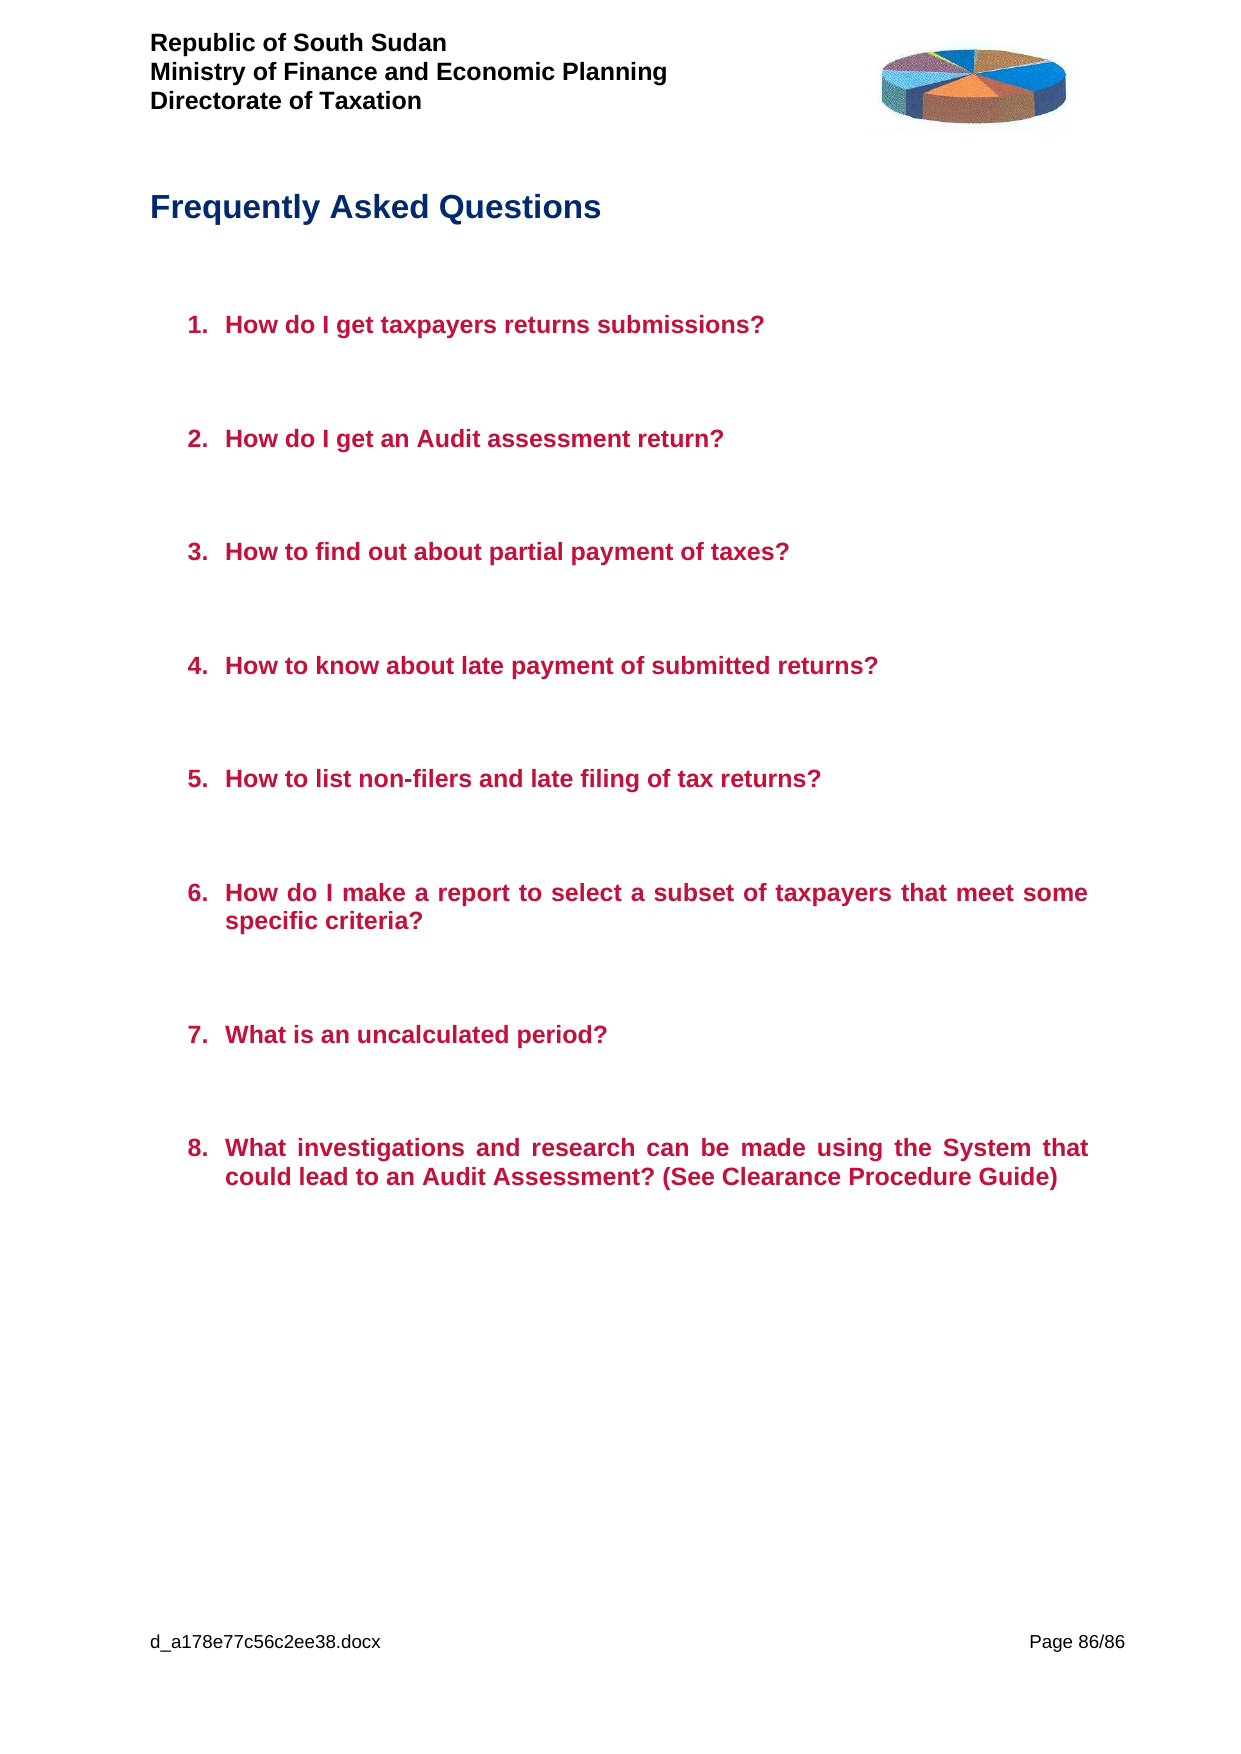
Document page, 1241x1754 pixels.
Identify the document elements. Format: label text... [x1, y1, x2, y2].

subtitle How to find out about partial payment of taxes? [187, 537, 1090, 566]
subtitle Frequently Asked Questions [150, 187, 1090, 226]
subtitle What investigations and research can be made using the System that could lead to an Audit Assessment? (See Clearance Procedure Guide) [187, 1133, 1090, 1191]
subtitle How do I get an Audit assessment return? [187, 424, 1090, 453]
subtitle How do I get taxpayers returns submissions? [187, 310, 1090, 339]
subtitle How to know about late payment of submitted returns? [187, 651, 1090, 679]
subtitle What is an uncalculated period? [187, 1020, 1090, 1048]
subtitle How to list non-filers and late filing of tax returns? [187, 764, 1090, 793]
picture [867, 42, 1077, 136]
subtitle How do I make a report to select a subset of taxpayers that meet some specific criteria? [187, 878, 1090, 935]
